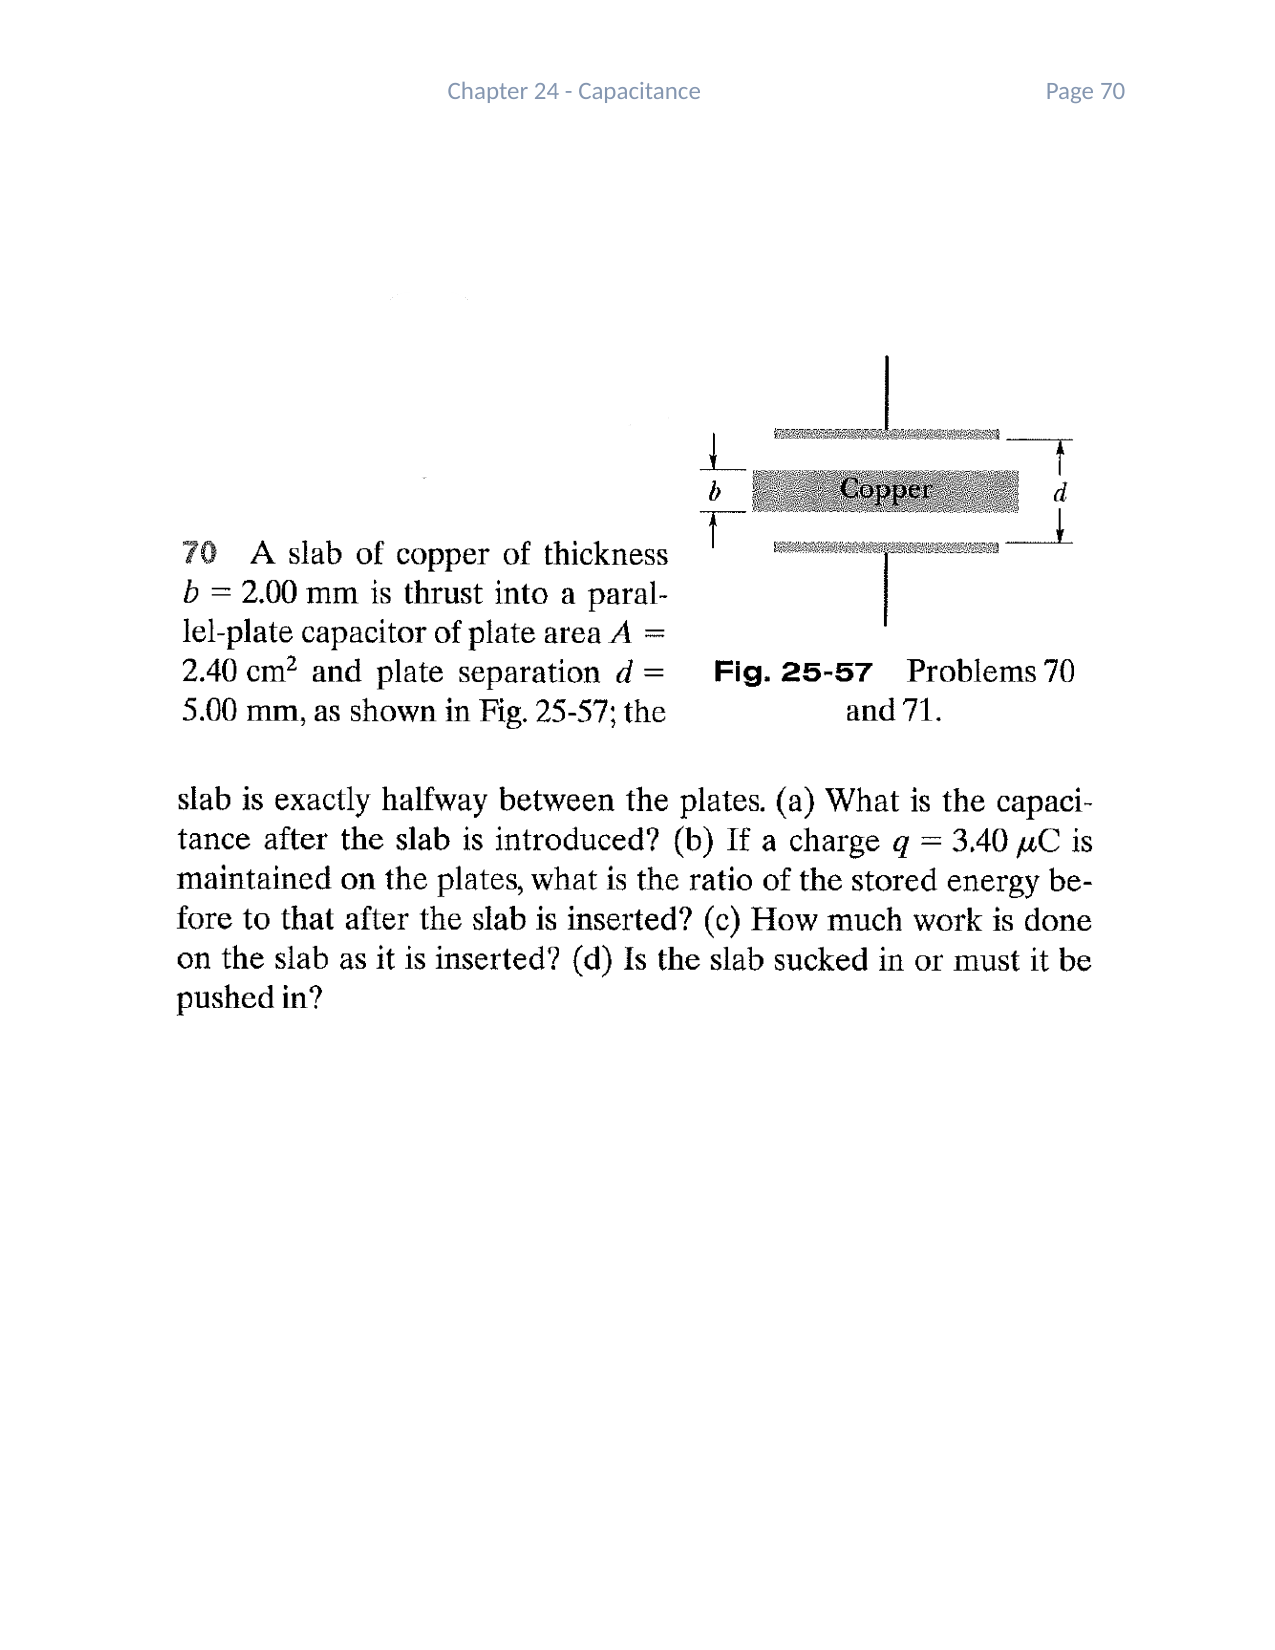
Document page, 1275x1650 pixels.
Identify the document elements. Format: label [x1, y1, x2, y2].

picture [150, 290, 1125, 760]
picture [150, 761, 1125, 1024]
